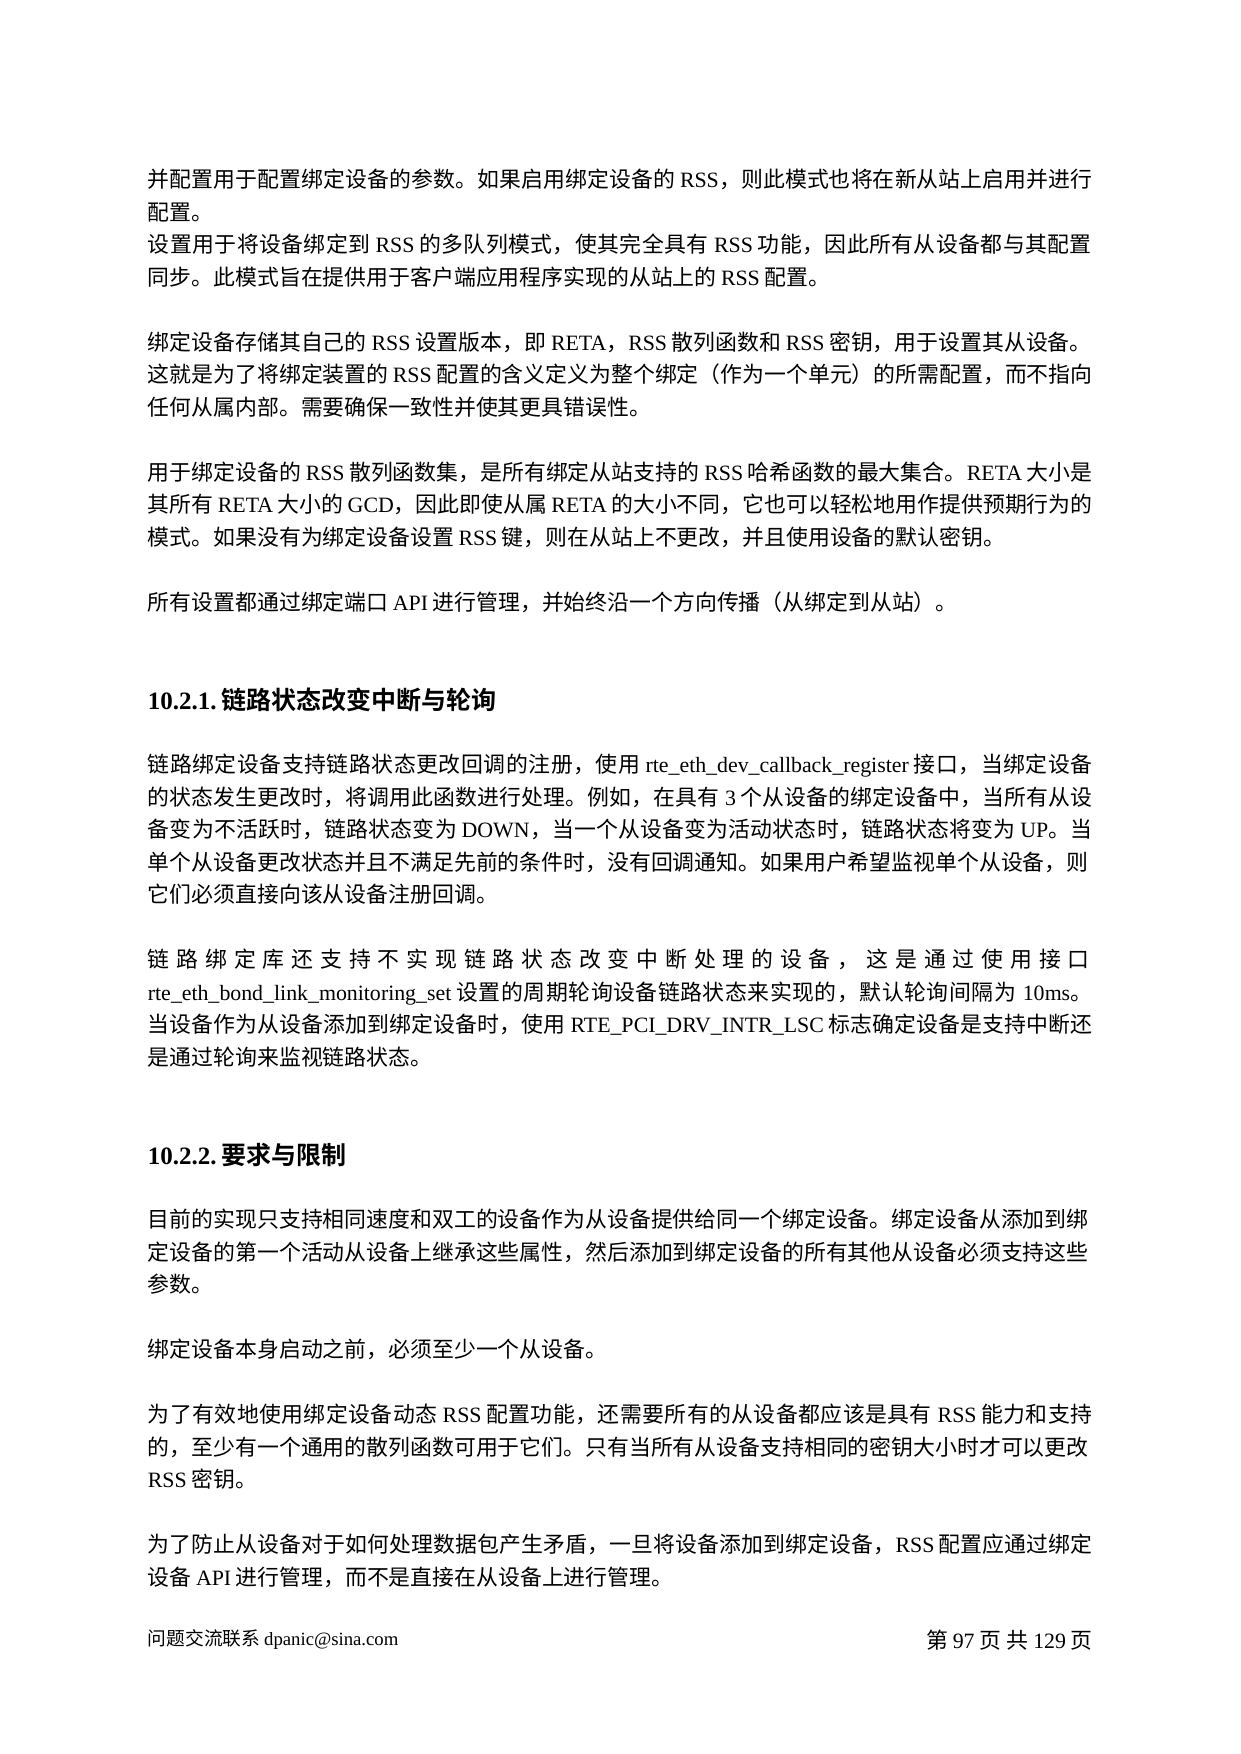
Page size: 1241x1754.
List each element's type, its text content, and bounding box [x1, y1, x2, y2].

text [148, 162, 1092, 227]
text 为了防止从设备对于如何处理数据包产生矛盾，一旦将设备添加到绑定设备，RSS配置应通过绑定设备API进行管理，而不是直接在从设备上进行管理。 [148, 1527, 1092, 1592]
text 绑定设备存储其自己的RSS设置版本，即RETA，RSS散列函数和RSS密钥，用于设置其从设备。 这就是为了将绑定装置的RSS配置的含义定义为整个绑定（作为一个单元）的所需配置，而不指向任何从属内部。需要确保一致性并使其更具错误性。 [148, 324, 1092, 422]
text 链路绑定库还支持不实现链路状态改变中断处理的设备，这是通过使用接口rte_eth_bond_link_monitoring_set设置的周期轮询设备链路状态来实现的，默认轮询间隔为10ms。当设备作为从设备添加到绑定设备时，使用RTE_PCI_DRV_INTR_LSC标志确定设备是支持中断还是通过轮询来监视链路状态。 [148, 942, 1092, 1072]
text 目前的实现只支持相同速度和双工的设备作为从设备提供给同一个绑定设备。绑定设备从添加到绑定设备的第一个活动从设备上继承这些属性，然后添加到绑定设备的所有其他从设备必须支持这些参数。 [148, 1202, 1092, 1299]
text 为了有效地使用绑定设备动态RSS配置功能，还需要所有的从设备都应该是具有RSS能力和支持的，至少有一个通用的散列函数可用于它们。只有当所有从设备支持相同的密钥大小时才可以更改RSS密钥。 [148, 1397, 1092, 1494]
subtitle 链路状态改变中断与轮询 [148, 666, 1092, 731]
text 绑定设备本身启动之前，必须至少一个从设备。 [148, 1332, 1092, 1364]
text 所有设置都通过绑定端口API进行管理，并始终沿一个方向传播（从绑定到从站）。 [148, 584, 1092, 617]
text 链路绑定设备支持链路状态更改回调的注册，使用rte_eth_dev_callback_register接口，当绑定设备的状态发生更改时，将调用此函数进行处理。例如，在具有3个从设备的绑定设备中，当所有从设备变为不活跃时，链路状态变为DOWN，当一个从设备变为活动状态时，链路状态将变为UP。当单个从设备更改状态并且不满足先前的条件时，没有回调通知。如果用户希望监视单个从设备，则它们必须直接向该从设备注册回调。 [148, 747, 1092, 909]
text 用于绑定设备的RSS散列函数集，是所有绑定从站支持的RSS哈希函数的最大集合。RETA大小是其所有RETA大小的GCD，因此即使从属RETA的大小不同，它也可以轻松地用作提供预期行为的模式。如果没有为绑定设备设置RSS键，则在从站上不更改，并且使用设备的默认密钥。 [148, 454, 1092, 552]
subtitle 要求与限制 [148, 1121, 1092, 1186]
text 设置用于将设备绑定到RSS的多队列模式，使其完全具有RSS功能，因此所有从设备都与其配置同步。此模式旨在提供用于客户端应用程序实现的从站上的RSS配置。 [148, 227, 1092, 292]
